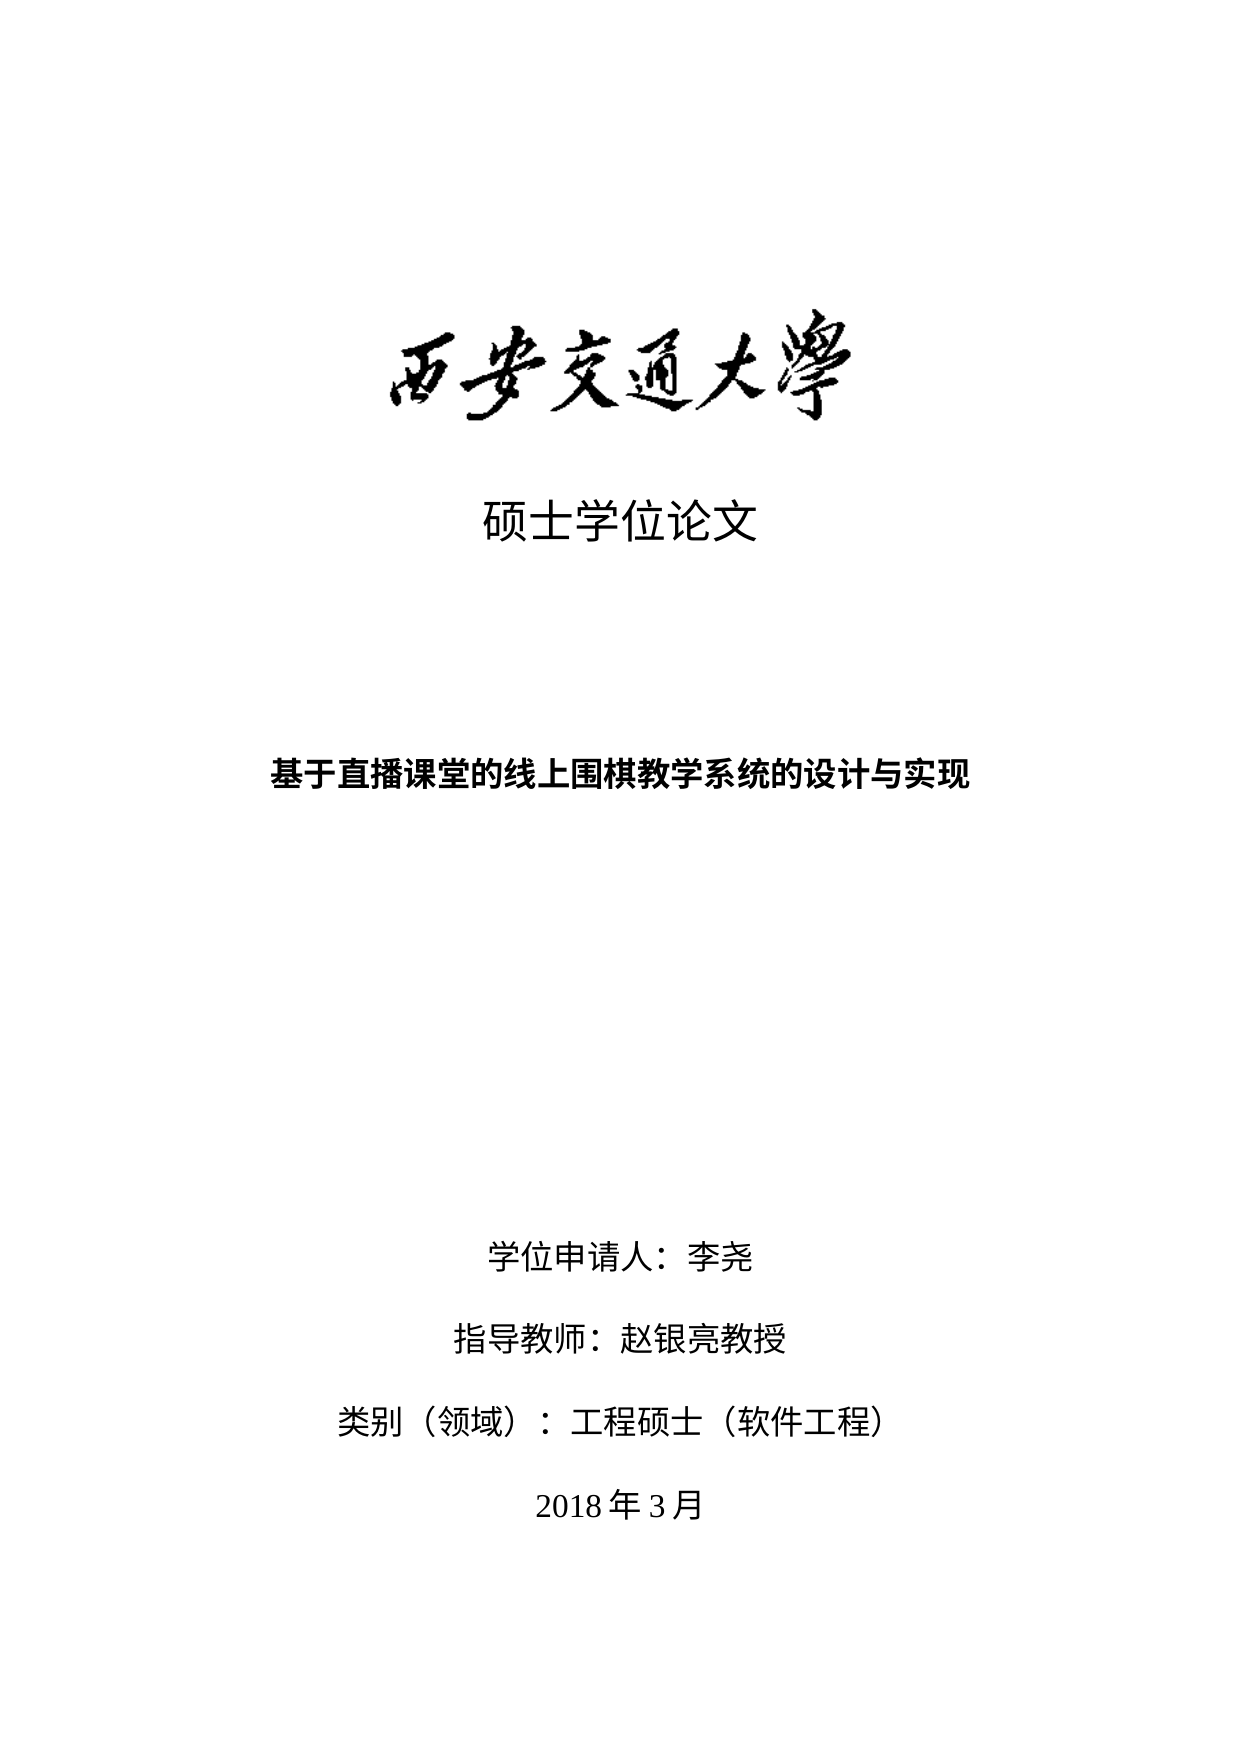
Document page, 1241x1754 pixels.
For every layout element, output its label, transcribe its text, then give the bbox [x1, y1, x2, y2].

text 硕士学位论文 [153, 277, 1087, 552]
text 学位申请人：李尧 [153, 1230, 1087, 1279]
text 类别（领域）：工程硕士（软件工程） [153, 1396, 1087, 1444]
text 指导教师：赵银亮教授 [153, 1313, 1087, 1361]
text 2018年3月 [153, 1479, 1087, 1527]
text 基于直播课堂的线上围棋教学系统的设计与实现 [153, 748, 1087, 796]
